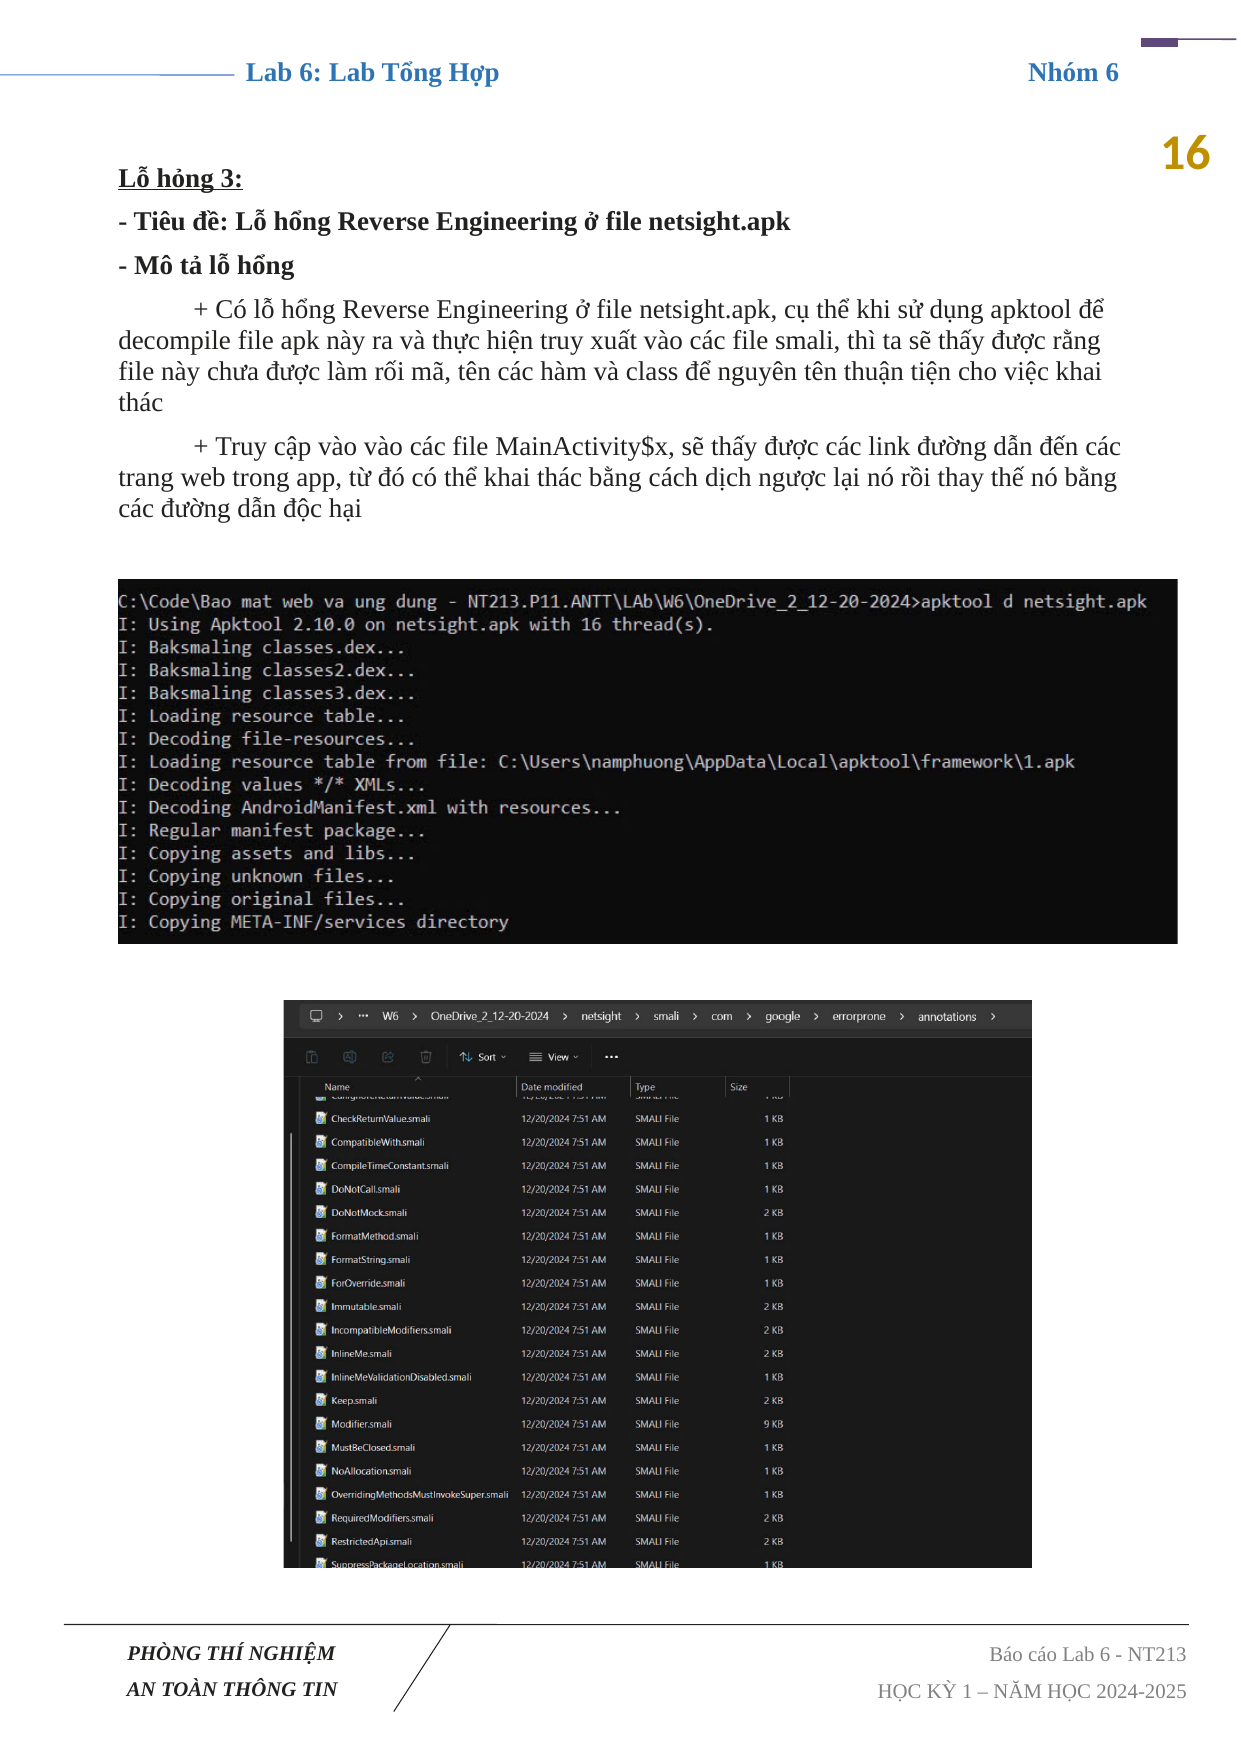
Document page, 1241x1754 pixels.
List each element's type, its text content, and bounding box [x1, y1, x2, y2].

text + Truy cập vào vào các file MainActivity$x, sẽ thấy được các link đường dẫn đến các trang web trong app, từ đó có thể khai thác bằng cách dịch ngược lại nó rồi thay thế nó bằng các đường dẫn độc hại [118, 430, 1122, 523]
picture [283, 1000, 1032, 1568]
picture [118, 579, 1178, 944]
text + Có lỗ hổng Reverse Engineering ở file netsight.apk, cụ thể khi sử dụng apktool để decompile file apk này ra và thực hiện truy xuất vào các file smali, thì ta sẽ thấy được rằng file này chưa được làm rối mã, tên các hàm và class để nguyên tên thuận tiện cho việc khai thác [118, 293, 1122, 417]
text - Tiêu đề: Lỗ hổng Reverse Engineering ở file netsight.apk [118, 205, 1122, 237]
text Lỗ hỏng 3: [118, 162, 1122, 193]
text - Mô tả lỗ hổng [118, 249, 1122, 280]
